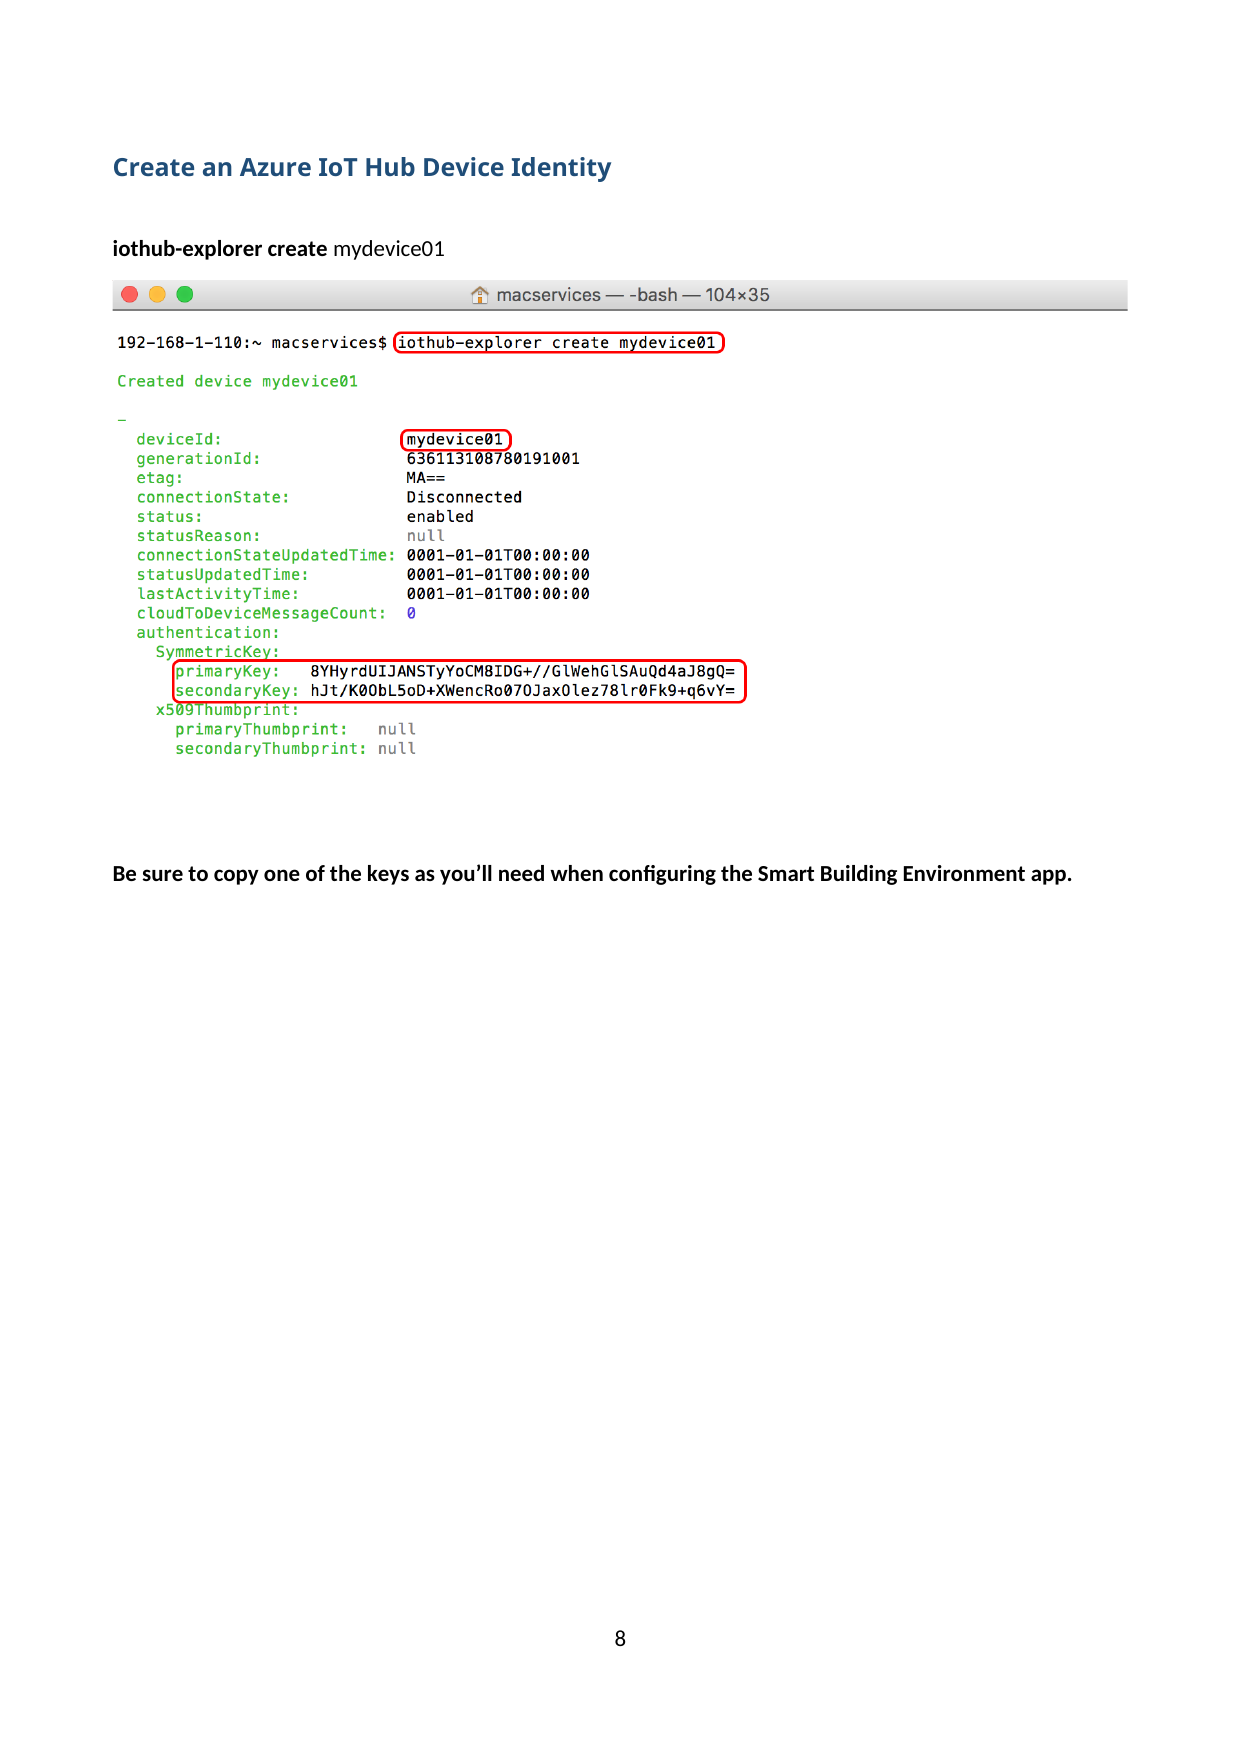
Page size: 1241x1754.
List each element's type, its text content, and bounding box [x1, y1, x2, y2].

subtitle Create an Azure IoT Hub Device Identity [112, 150, 1128, 184]
text Be sure to copy one of the keys as you’ll need when configuring the Smart Building Environment app. [112, 859, 1128, 887]
picture [112, 280, 1128, 757]
text iothub-explorer create mydevice01 [112, 234, 1128, 262]
